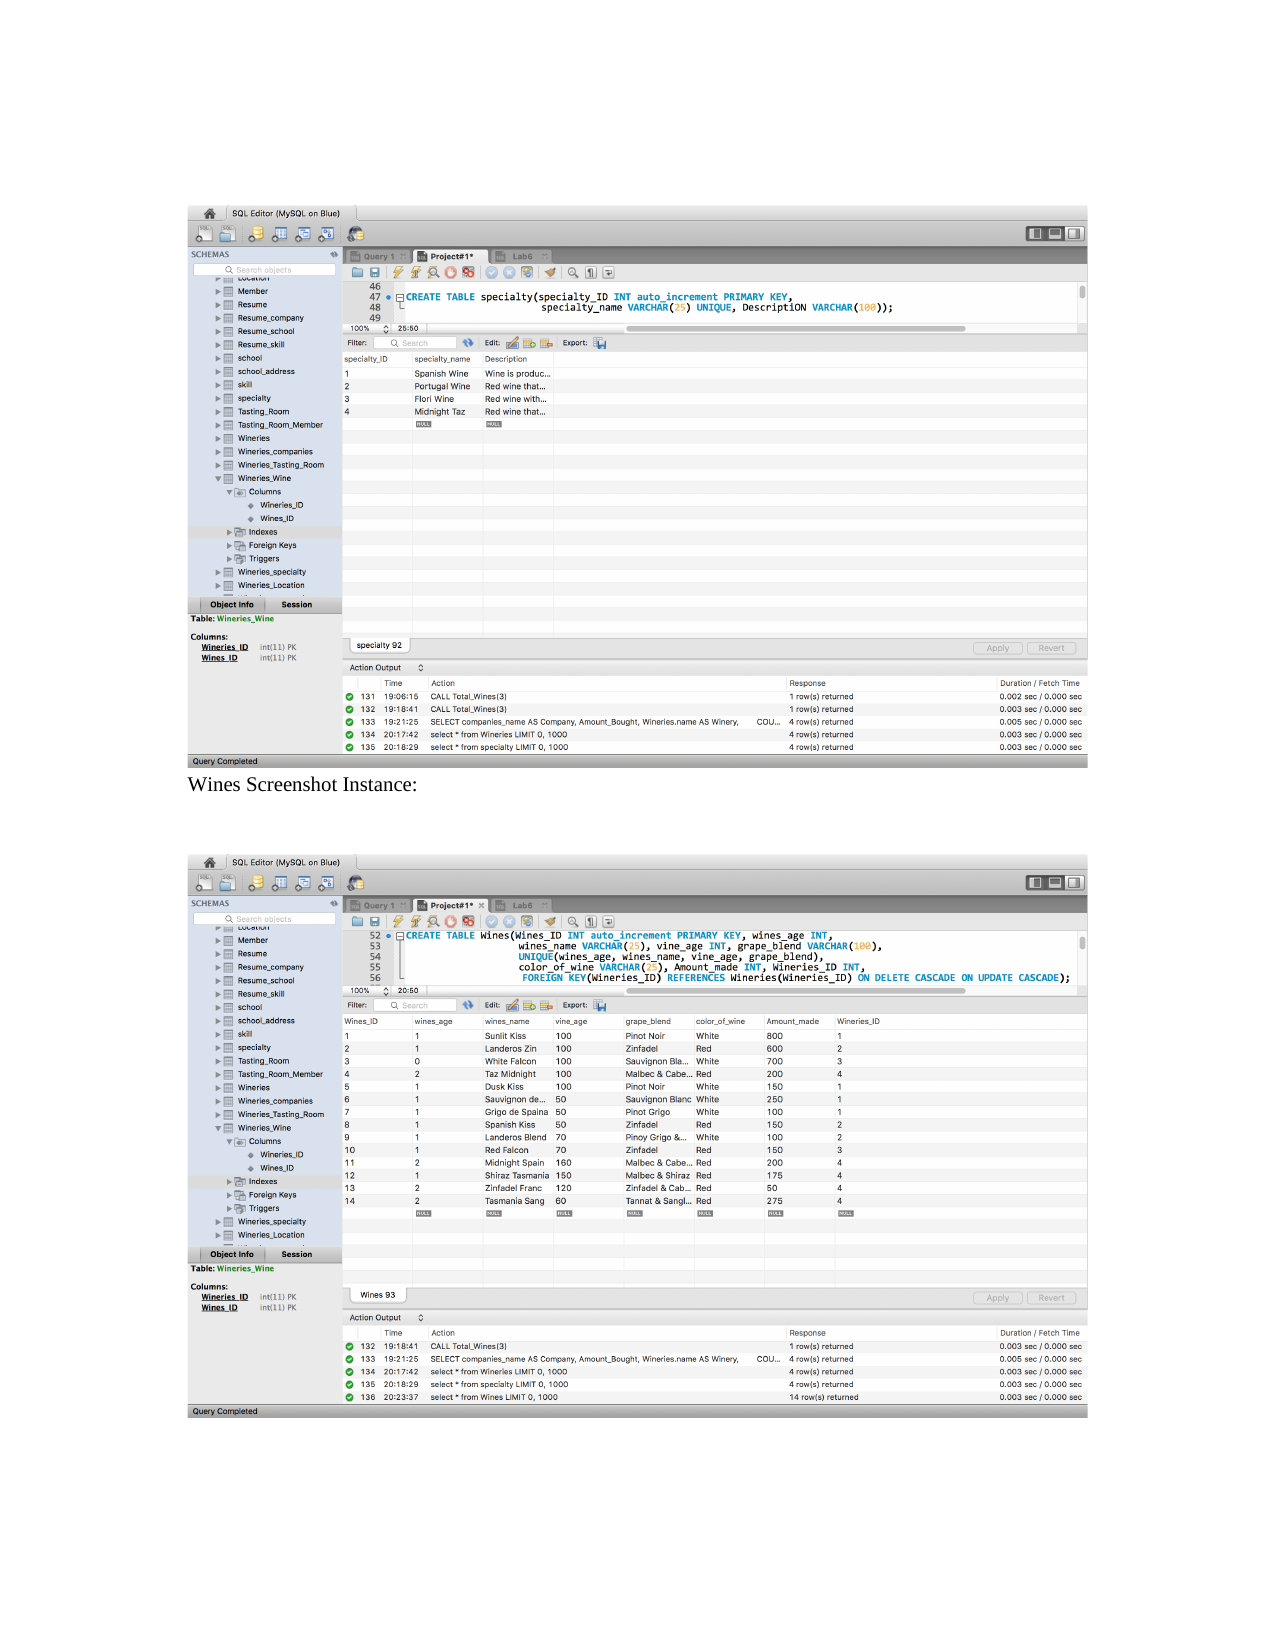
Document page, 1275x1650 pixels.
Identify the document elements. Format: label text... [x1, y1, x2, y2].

picture [187, 854, 1088, 1418]
text Wines Screenshot Instance: [187, 772, 1087, 796]
picture [187, 205, 1088, 768]
